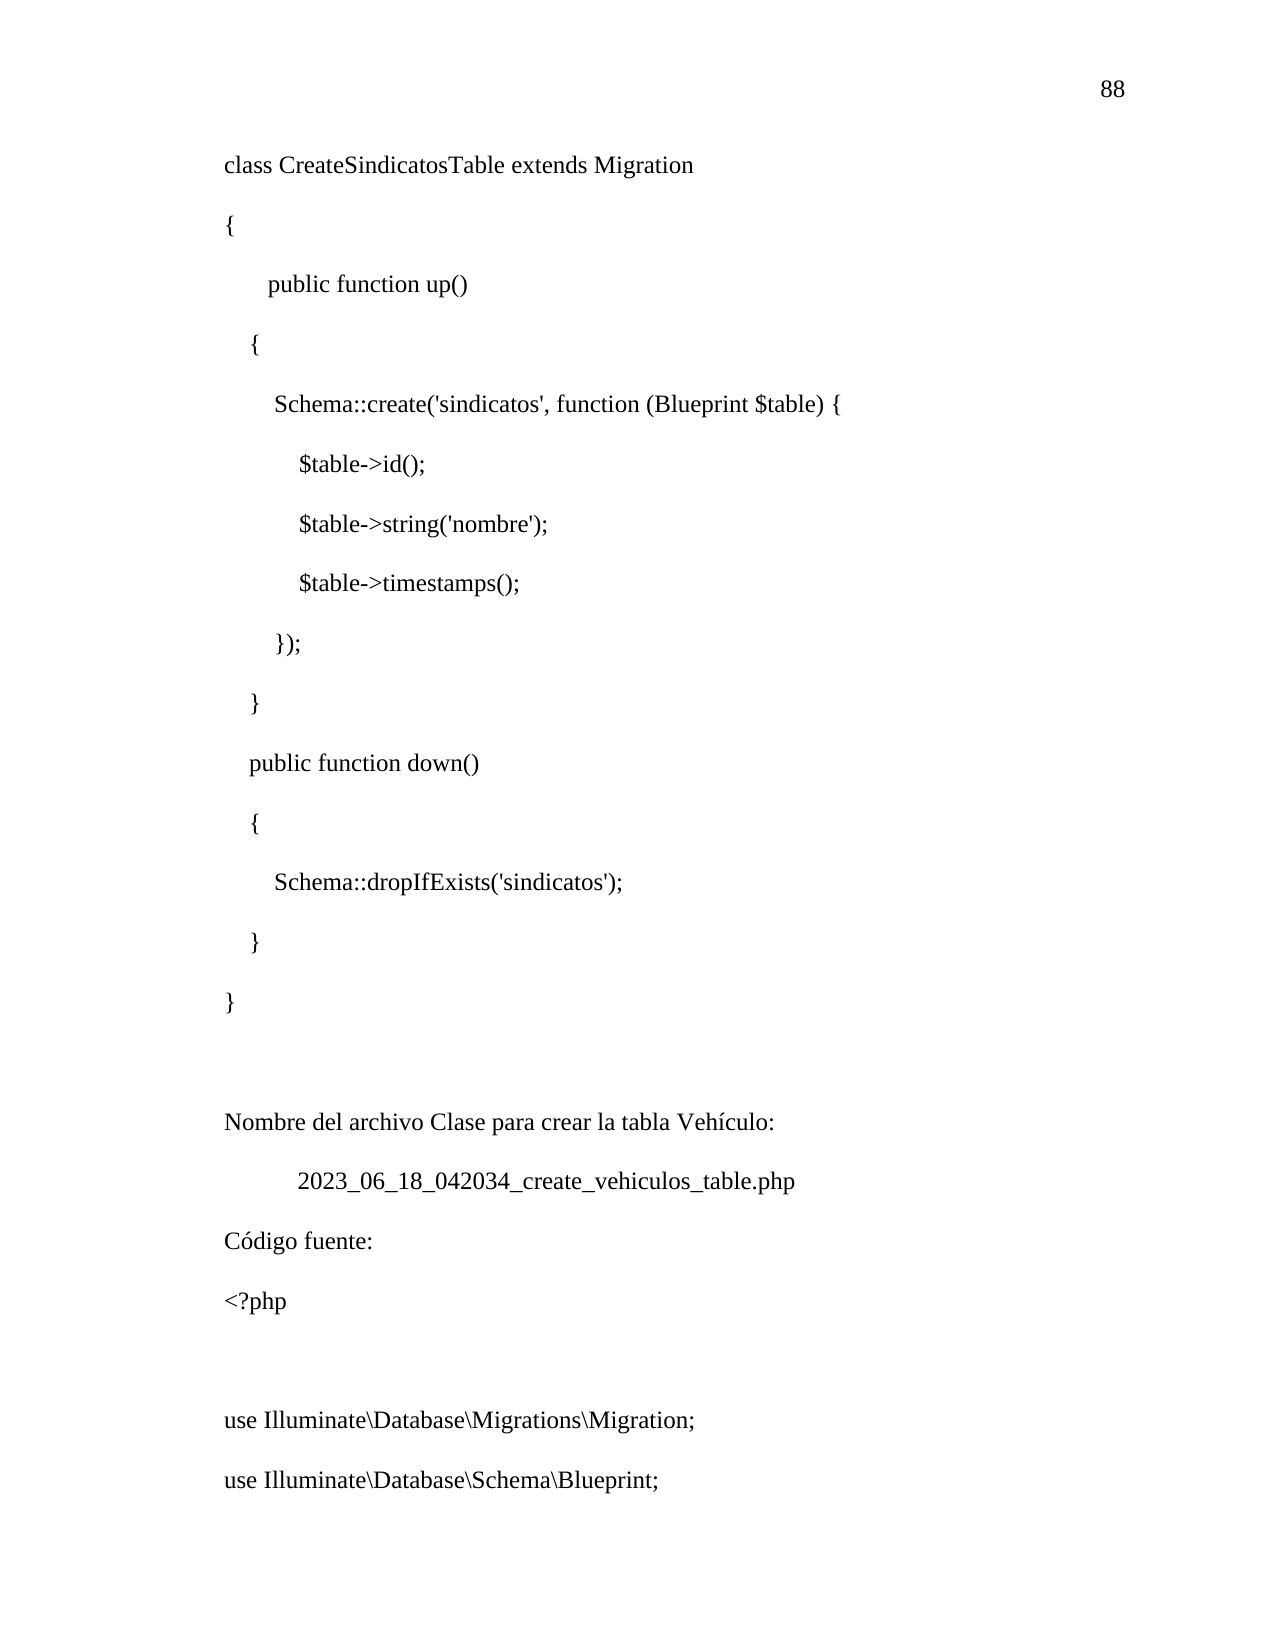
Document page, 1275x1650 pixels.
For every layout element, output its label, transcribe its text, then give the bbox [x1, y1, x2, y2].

text { [150, 210, 1125, 238]
text { [150, 329, 1125, 358]
text Schema::create('sindicatos', function (Blueprint $table) { [150, 389, 1125, 418]
text use Illuminate\Database\Schema\Blueprint; [150, 1465, 1125, 1494]
text } [150, 927, 1125, 956]
text public function up() [150, 269, 1125, 298]
text <?php [150, 1286, 1125, 1315]
text } [150, 688, 1125, 717]
text { [150, 808, 1125, 836]
text Código fuente: [150, 1226, 1125, 1255]
text class CreateSindicatosTable extends Migration [150, 150, 1125, 179]
text } [150, 987, 1125, 1016]
text 2023_06_18_042034_create_vehiculos_table.php [150, 1166, 1125, 1195]
text $table->id(); [150, 449, 1125, 478]
text }); [150, 628, 1125, 657]
text $table->string('nombre'); [150, 509, 1125, 537]
text Nombre del archivo Clase para crear la tabla Vehículo: [150, 1107, 1125, 1135]
text $table->timestamps(); [150, 568, 1125, 597]
text Schema::dropIfExists('sindicatos'); [150, 867, 1125, 896]
text use Illuminate\Database\Migrations\Migration; [150, 1406, 1125, 1434]
text public function down() [150, 748, 1125, 777]
